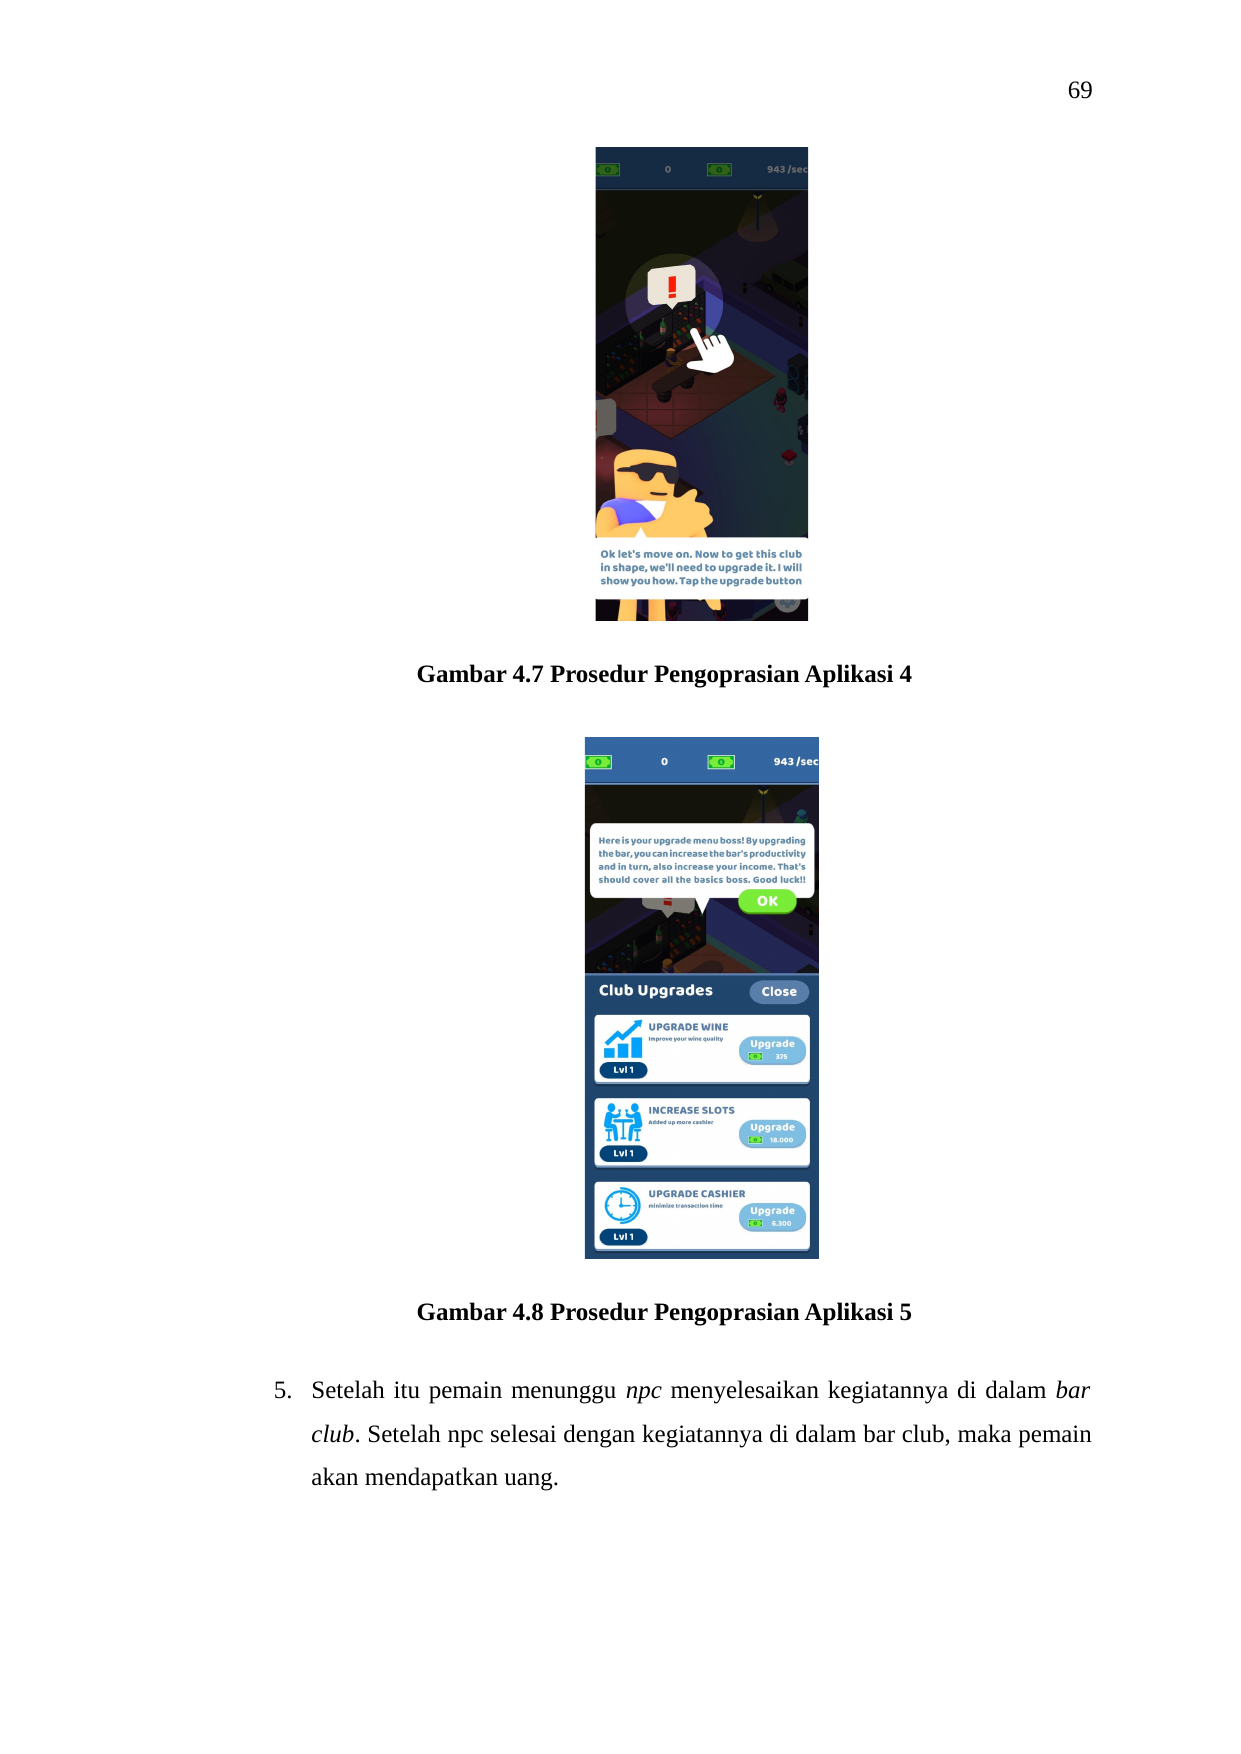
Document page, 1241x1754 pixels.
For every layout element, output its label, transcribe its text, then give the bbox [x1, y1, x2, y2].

list Setelah itu pemain menunggu npc menyelesaikan kegiatannya di dalam bar club. Setelah npc selesai dengan kegiatannya di dalam bar club, maka pemain akan mendapatkan uang. [274, 1376, 1092, 1491]
subtitle Gambar 4.7 Prosedur Pengoprasian Aplikasi 4 [236, 659, 1092, 688]
picture [595, 147, 809, 621]
picture [584, 737, 819, 1259]
subtitle Gambar 4.8 Prosedur Pengoprasian Aplikasi 5 [236, 1297, 1092, 1326]
